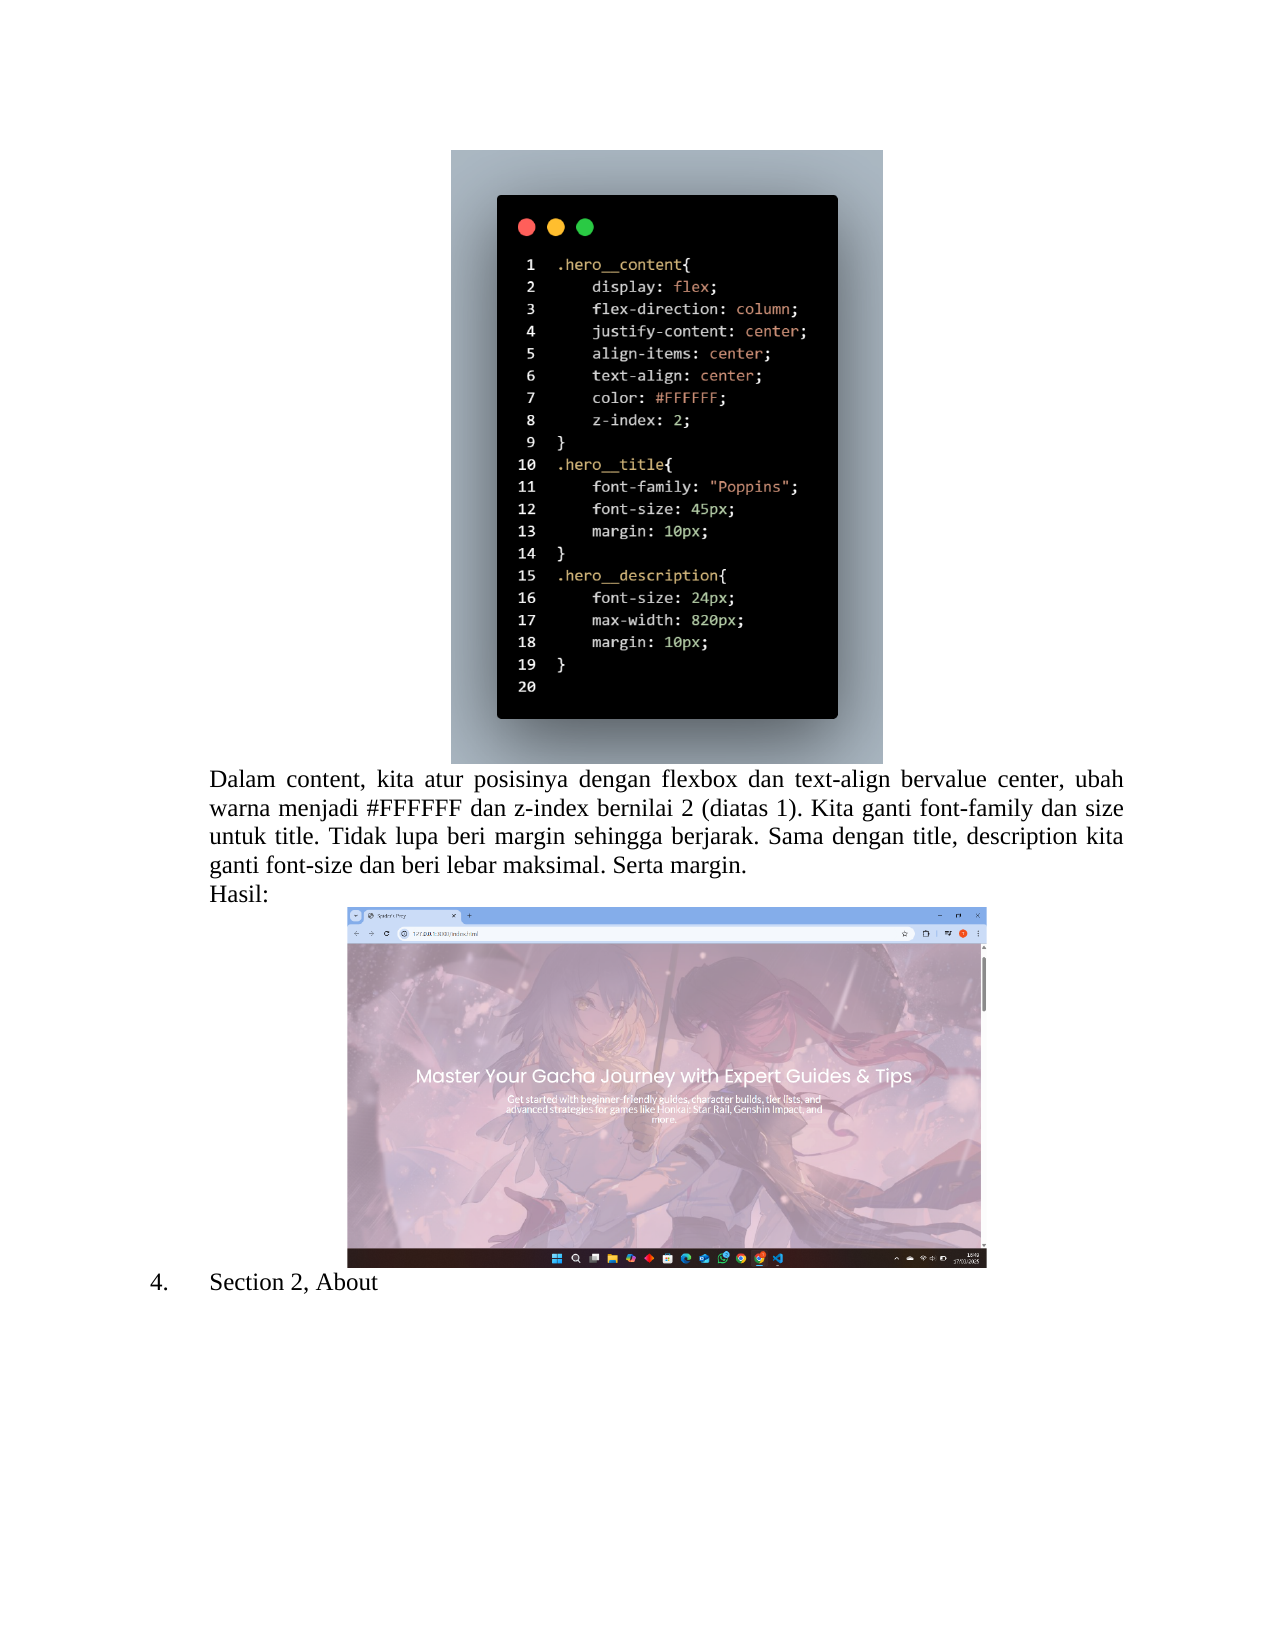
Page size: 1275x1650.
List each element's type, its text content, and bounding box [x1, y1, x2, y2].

picture [347, 907, 987, 1268]
list Section 2, About [150, 1267, 1125, 1296]
list Dalam content, kita atur posisinya dengan flexbox dan text-align bervalue center, ubah warna menjadi #FFFFFF dan z-index bernilai 2 (diatas 1). Kita ganti font-family dan size untuk title. Tidak lupa beri margin sehingga berjarak. Sama dengan title, description kita ganti font-size dan beri lebar maksimal. Serta margin. [209, 764, 1125, 879]
list Hasil: [209, 879, 1125, 908]
picture [451, 150, 883, 764]
